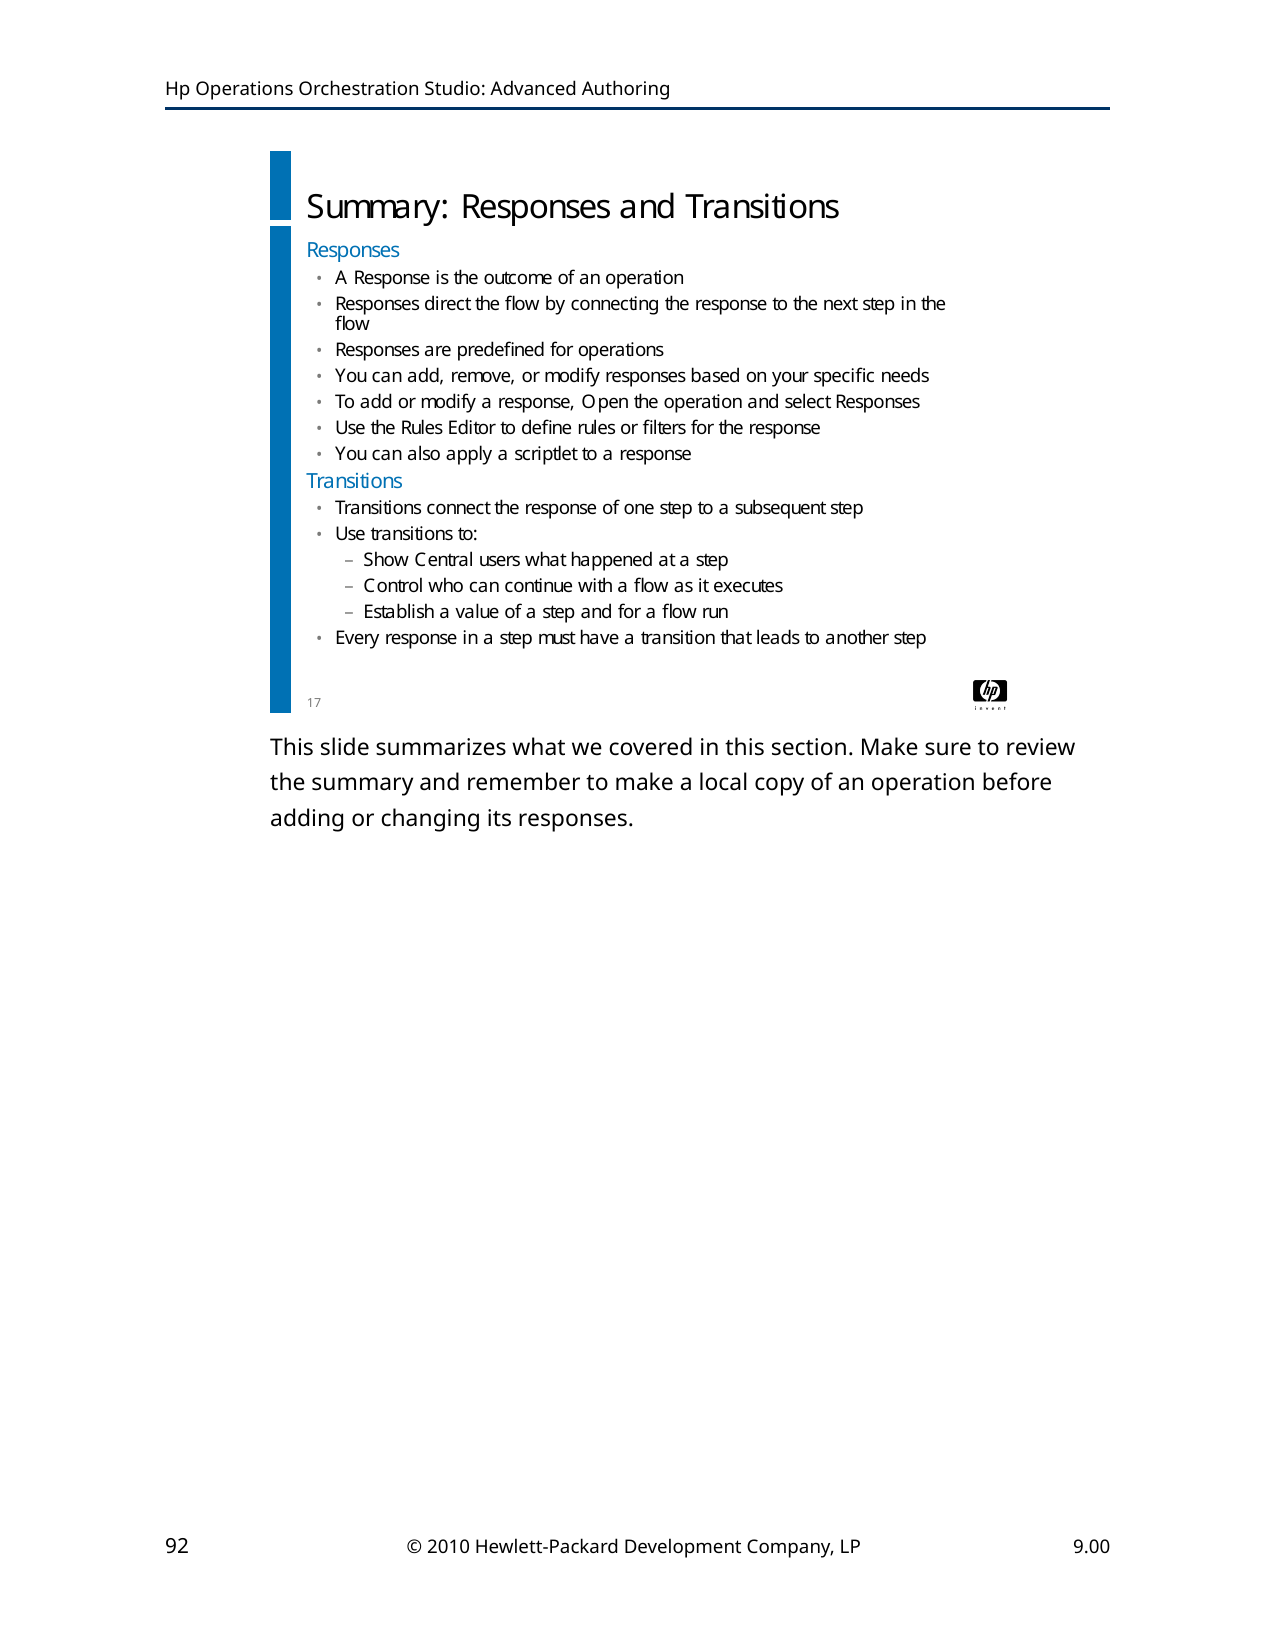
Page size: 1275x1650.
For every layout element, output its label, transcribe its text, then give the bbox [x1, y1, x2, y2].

text This slide summarizes what we covered in this section. Make sure to review the summary and remember to make a local copy of an operation before adding or changing its responses. [270, 730, 1110, 833]
